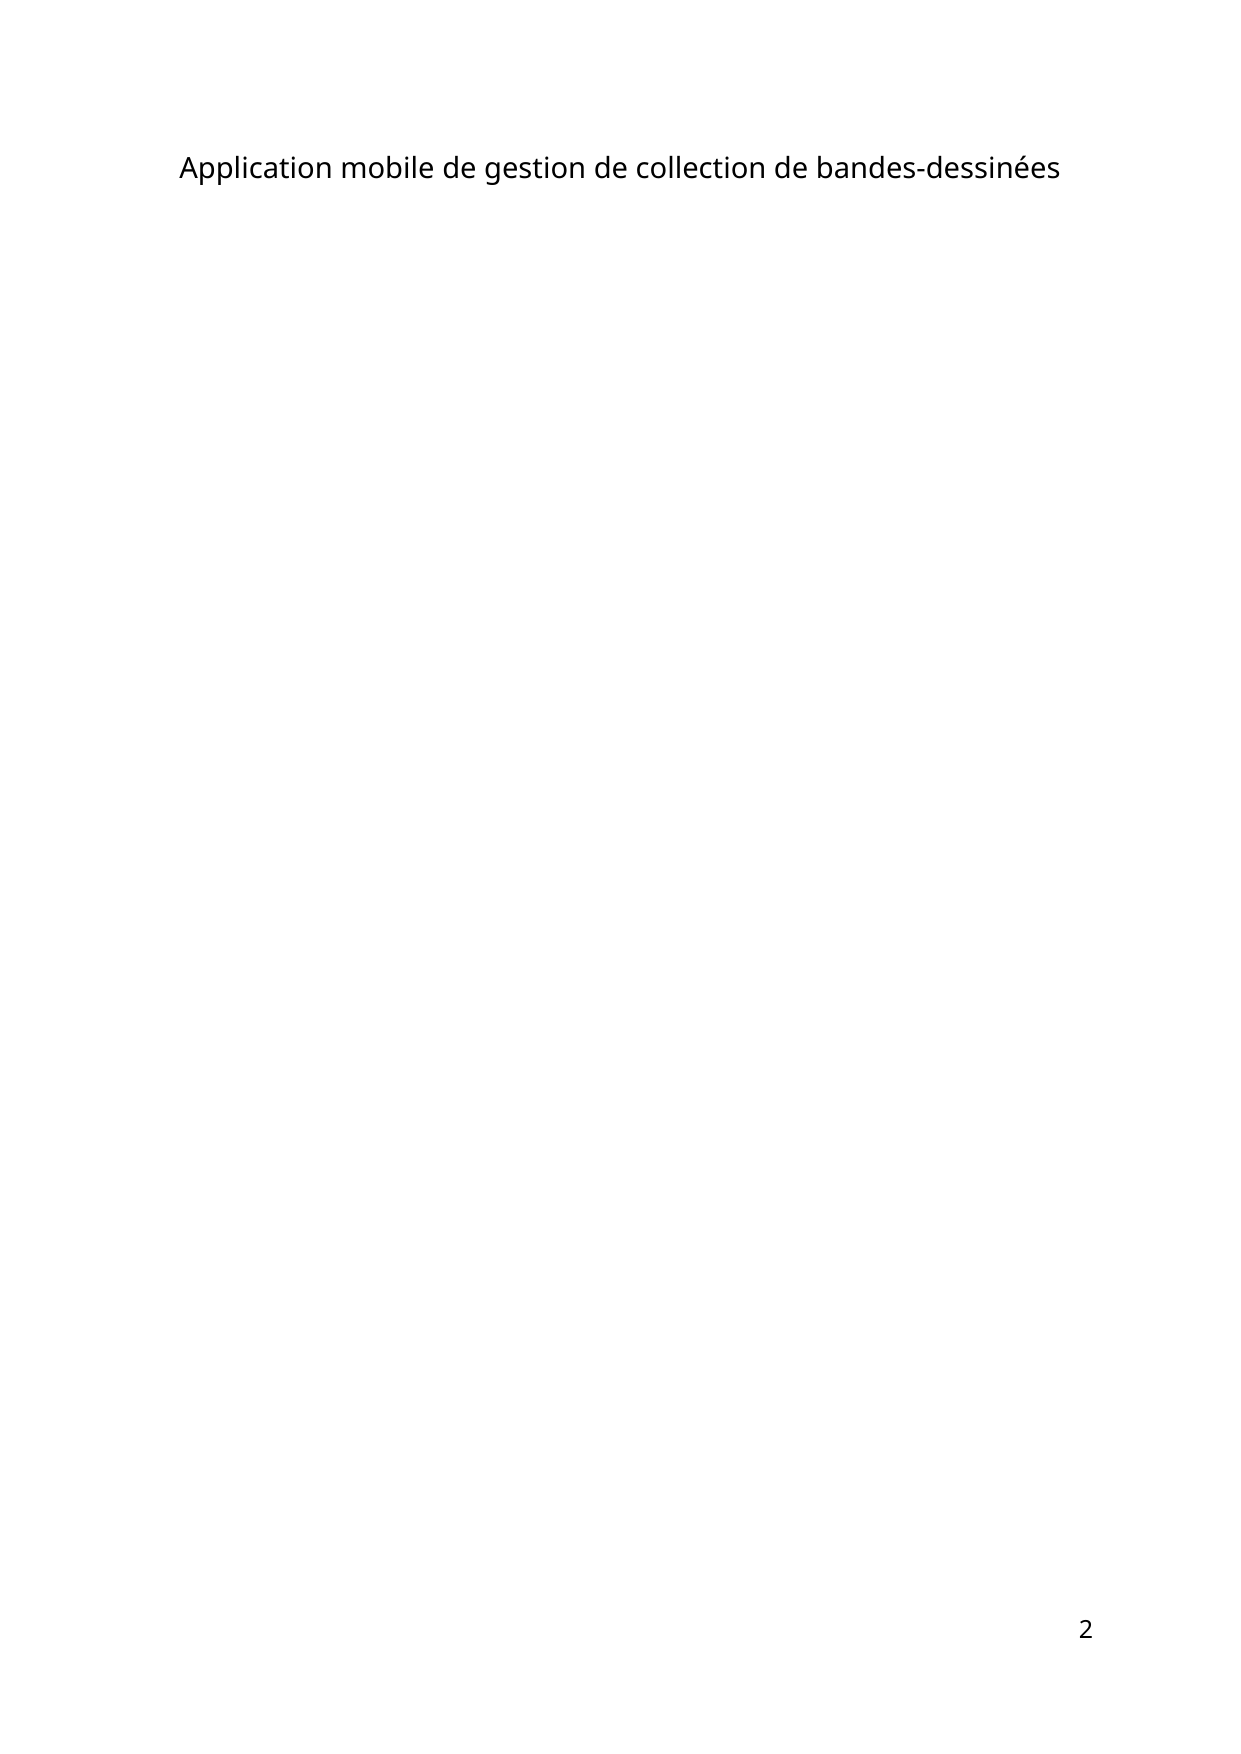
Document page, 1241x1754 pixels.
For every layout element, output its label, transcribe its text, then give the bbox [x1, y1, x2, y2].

text Application mobile de gestion de collection de bandes-dessinées [148, 148, 1093, 187]
